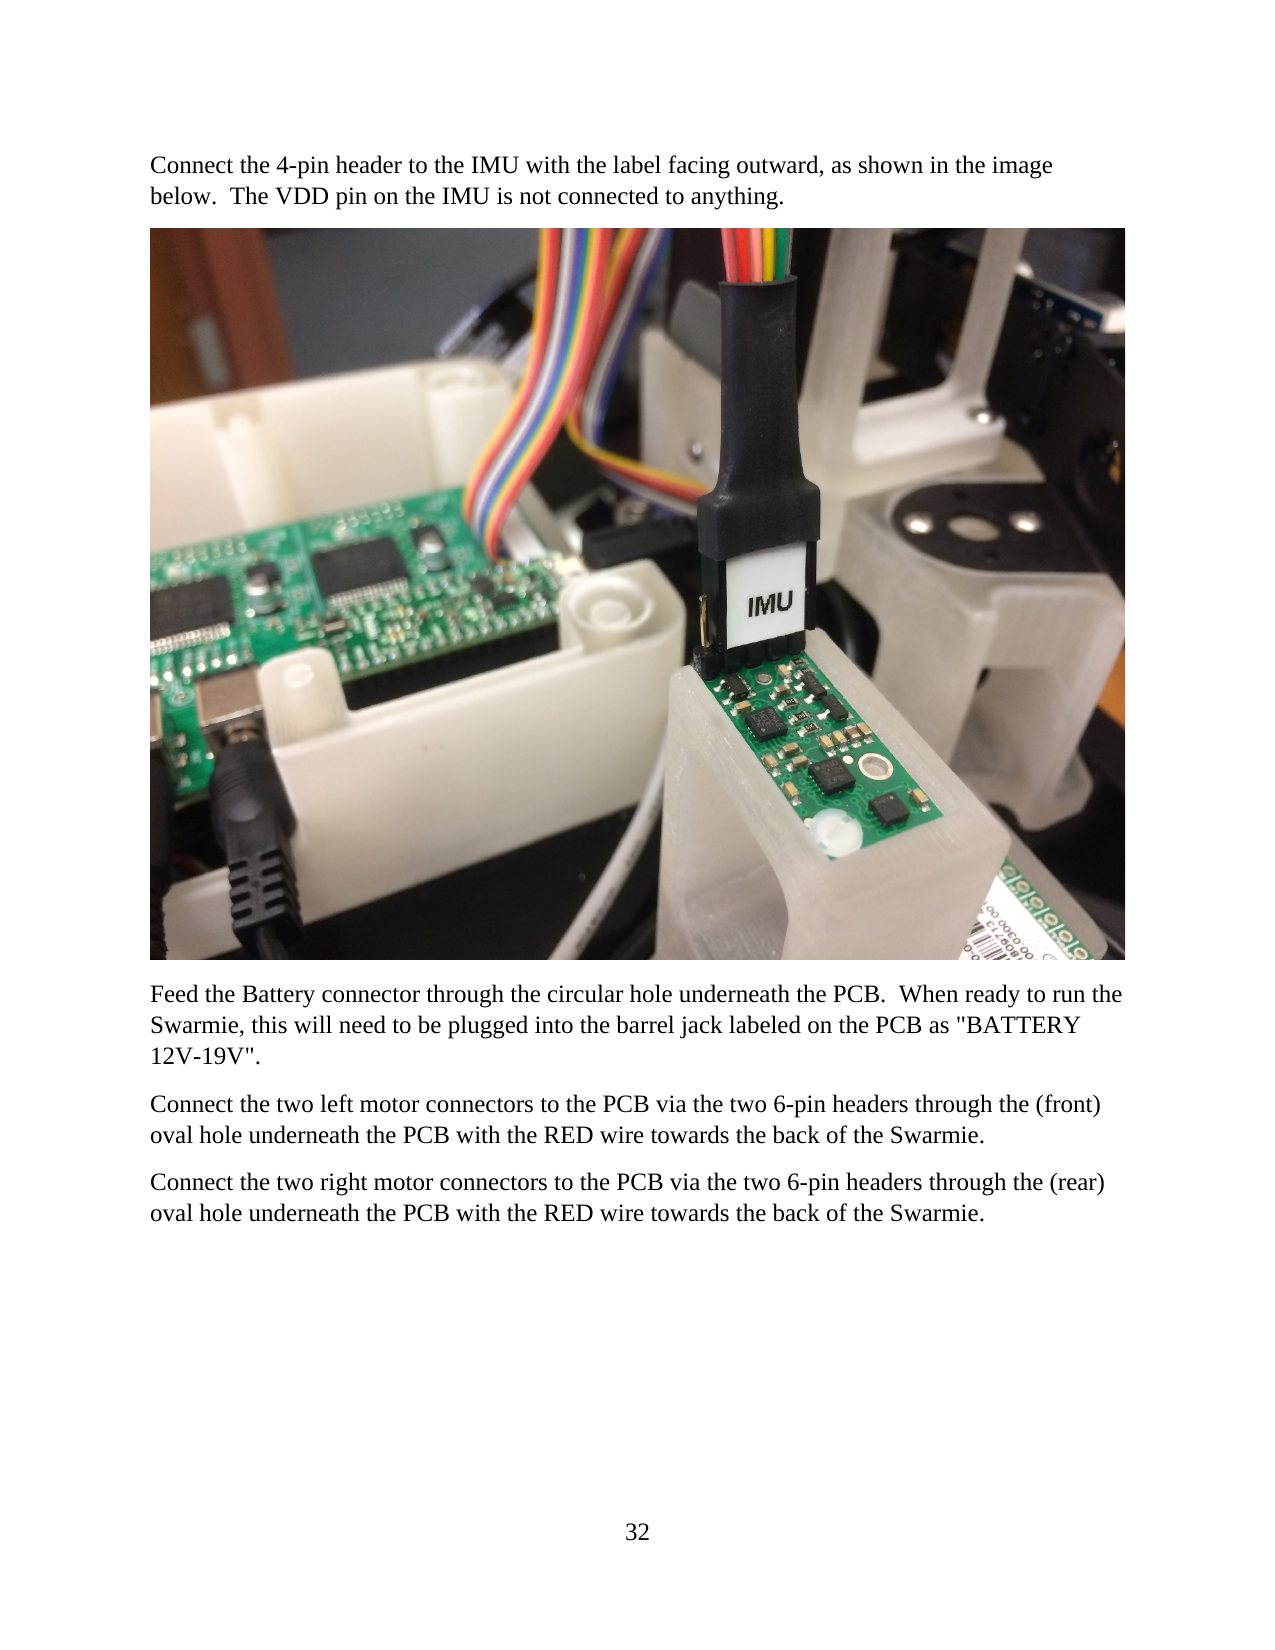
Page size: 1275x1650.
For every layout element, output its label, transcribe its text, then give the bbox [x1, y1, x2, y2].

text Feed the Battery connector through the circular hole underneath the PCB. When ready to run the Swarmie, this will need to be plugged into the barrel jack labeled on the PCB as "BATTERY 12V-19V". [150, 979, 1125, 1070]
picture [150, 228, 1125, 960]
text Connect the two left motor connectors to the PCB via the two 6-pin headers through the (front) oval hole underneath the PCB with the RED wire towards the back of the Swarmie. [150, 1089, 1125, 1148]
text Connect the two right motor connectors to the PCB via the two 6-pin headers through the (rear) oval hole underneath the PCB with the RED wire towards the back of the Swarmie. [150, 1167, 1125, 1227]
text Connect the 4-pin header to the IMU with the label facing outward, as shown in the image below. The VDD pin on the IMU is not connected to anything. [150, 150, 1125, 210]
